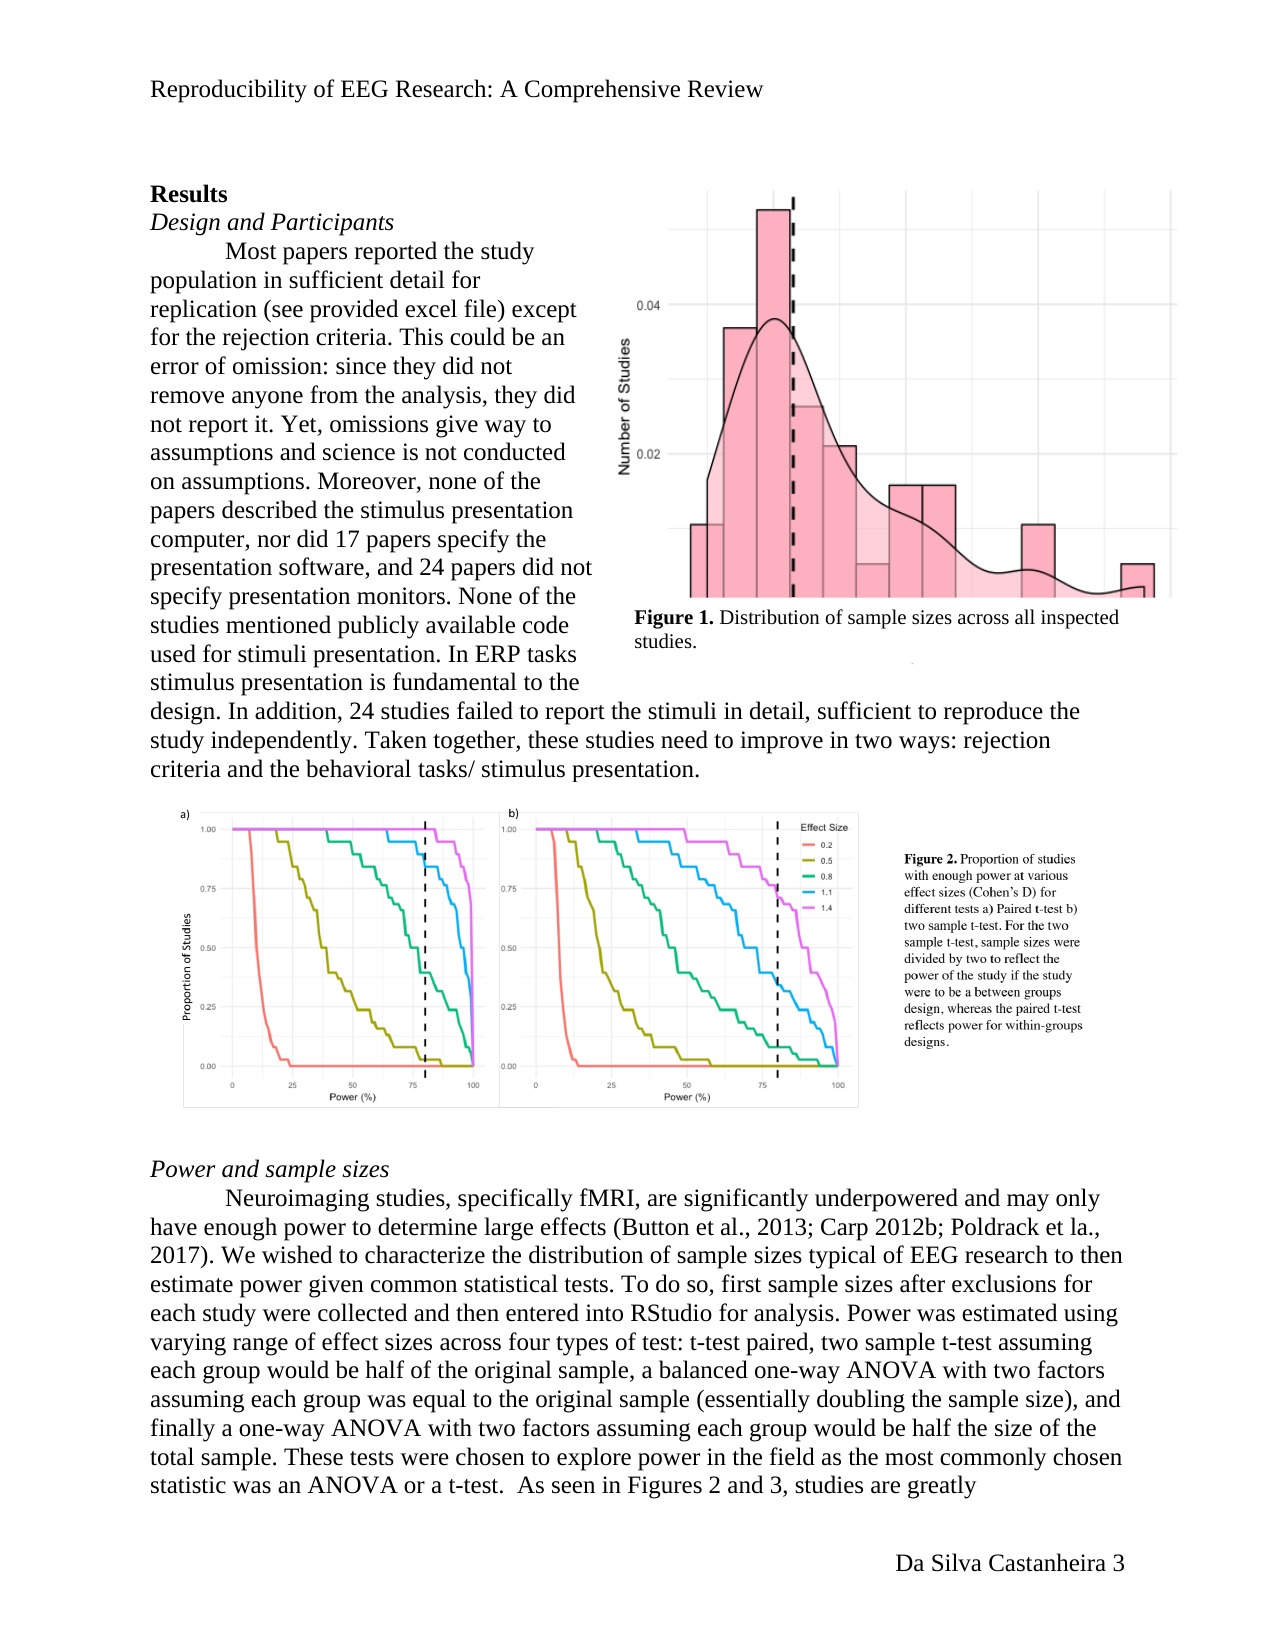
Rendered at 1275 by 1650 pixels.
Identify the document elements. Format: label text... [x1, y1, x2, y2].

picture [611, 182, 1185, 672]
text Power and sample sizes [150, 1154, 1125, 1183]
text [150, 1183, 1125, 1499]
text Results [150, 179, 1125, 207]
text Most papers reported the study population in sufficient detail for replication (see provided excel file) except for the rejection criteria. This could be an error of omission: since they did not remove anyone from the analysis, they did not report it. Yet, omissions give way to assumptions and science is not conducted on assumptions. Moreover, none of the papers described the stimulus presentation computer, nor did 17 papers specify the presentation software, and 24 papers did not specify presentation monitors. None of the studies mentioned publicly available code used for stimuli presentation. In ERP tasks stimulus presentation is fundamental to the design. In addition, 24 studies failed to report the stimuli in detail, sufficient to reproduce the study independently. Taken together, these studies need to improve in two ways: rejection criteria and the behavioral tasks/ stimulus presentation. [150, 236, 1125, 782]
text Design and Participants [150, 207, 611, 236]
